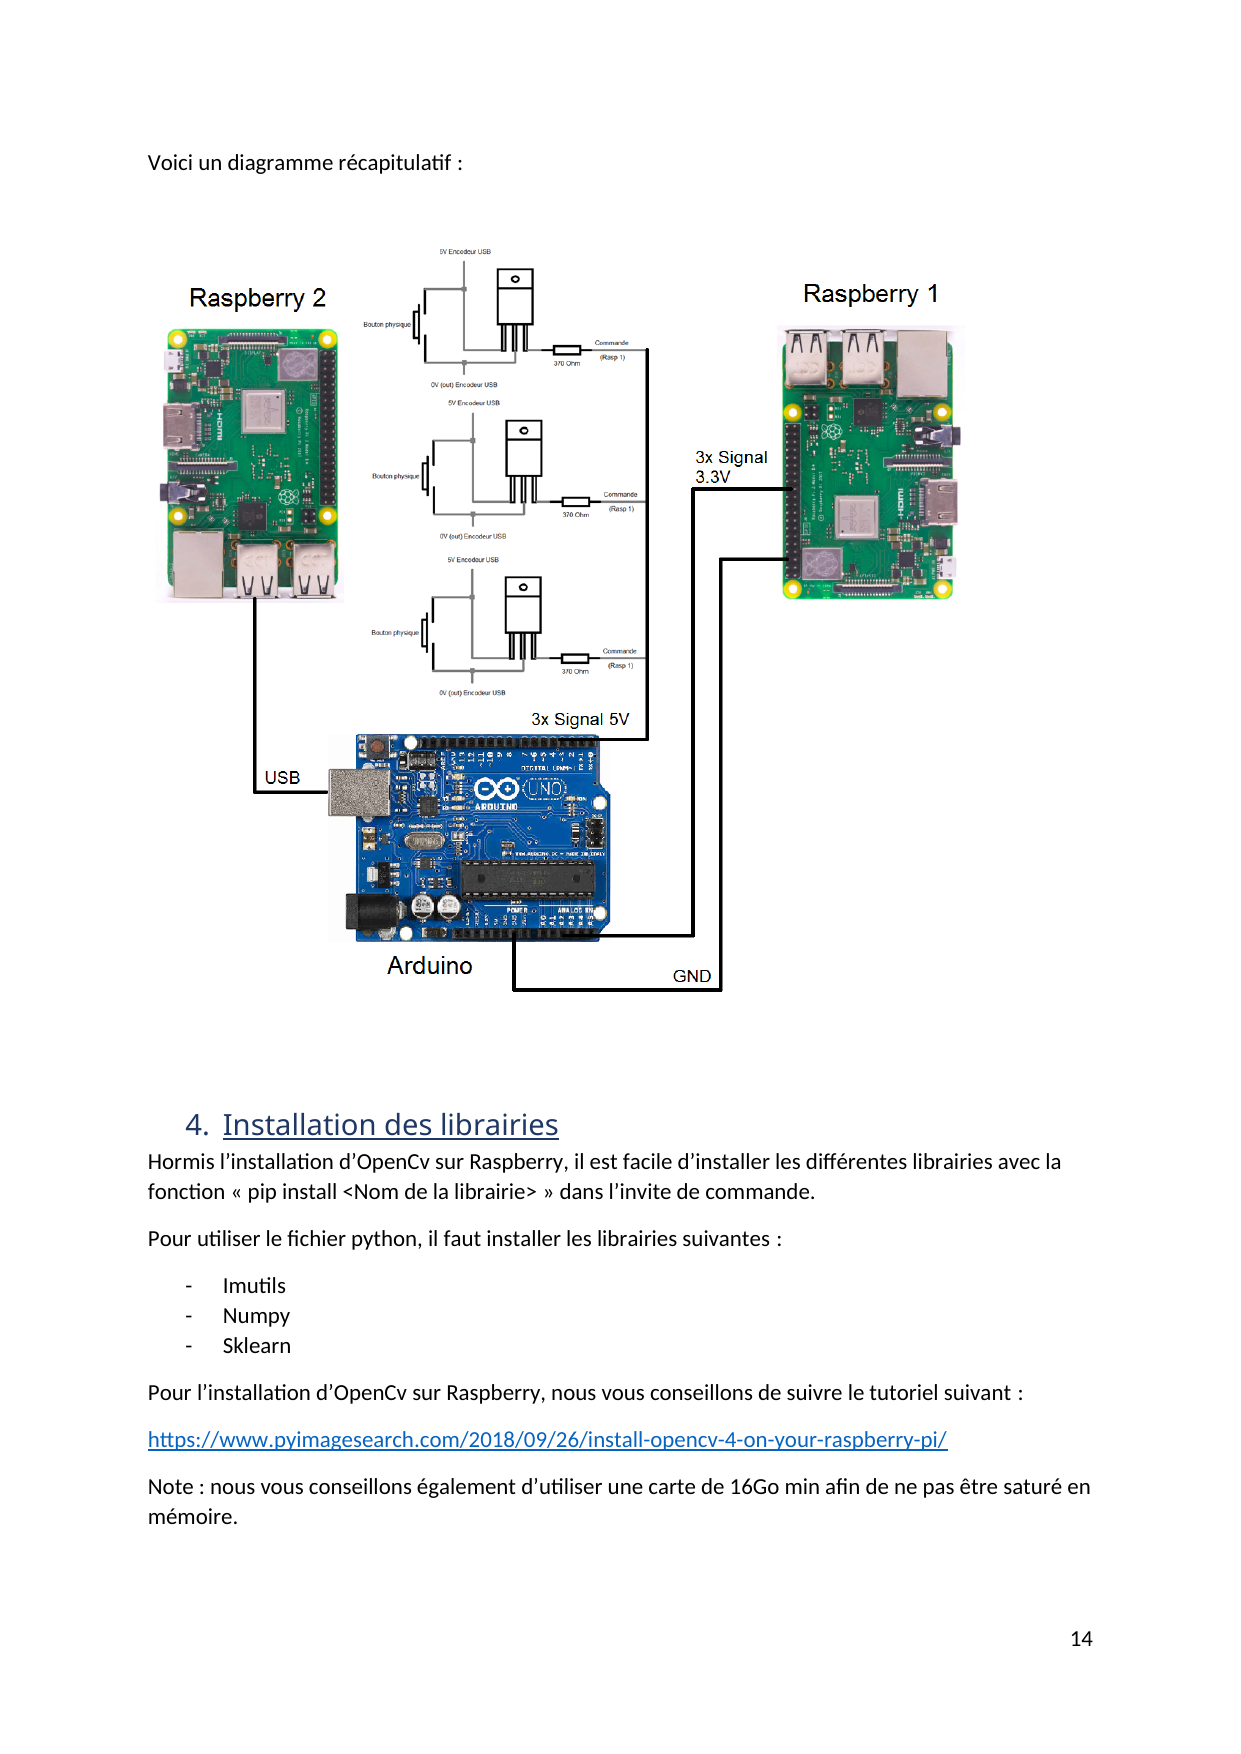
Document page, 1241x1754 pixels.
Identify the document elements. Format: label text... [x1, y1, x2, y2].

text Note : nous vous conseillons également d’utiliser une carte de 16Go min afin de ne pas être saturé en mémoire. [148, 1472, 1093, 1530]
picture [147, 241, 980, 1025]
text Pour l’installation d’OpenCv sur Raspberry, nous vous conseillons de suivre le tutoriel suivant : [148, 1378, 1093, 1406]
list Sklearn [185, 1331, 1093, 1359]
text Hormis l’installation d’OpenCv sur Raspberry, il est facile d’installer les différentes librairies avec la fonction « pip install <Nom de la librairie> » dans l’invite de commande. [148, 1147, 1093, 1205]
text https://www.pyimagesearch.com/2018/09/26/install-opencv-4-on-your-raspberry-pi/ [148, 1425, 1093, 1453]
list Imutils [185, 1271, 1093, 1299]
subtitle Installation des librairies [185, 1104, 1093, 1144]
list Numpy [185, 1301, 1093, 1329]
text Pour utiliser le fichier python, il faut installer les librairies suivantes : [148, 1224, 1093, 1252]
text Voici un diagramme récapitulatif : [148, 148, 1093, 176]
